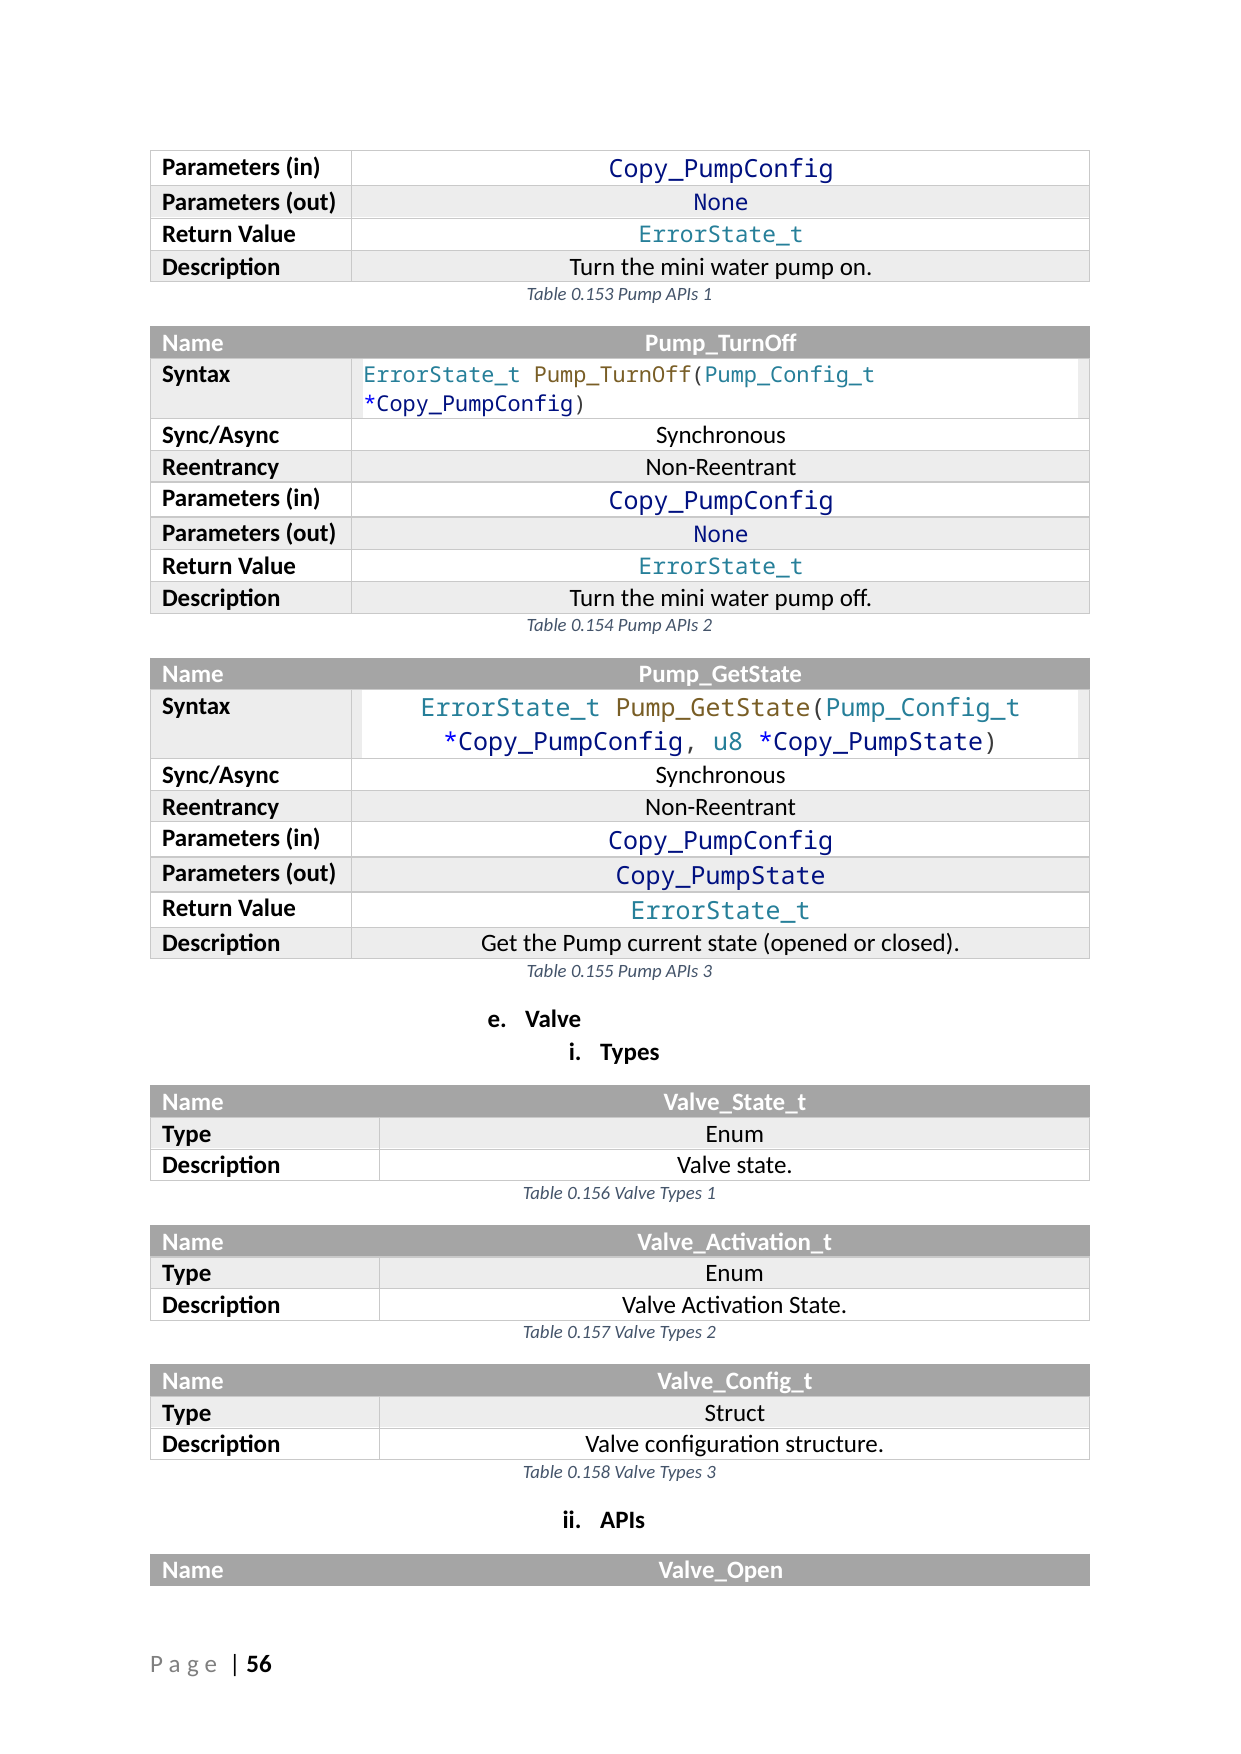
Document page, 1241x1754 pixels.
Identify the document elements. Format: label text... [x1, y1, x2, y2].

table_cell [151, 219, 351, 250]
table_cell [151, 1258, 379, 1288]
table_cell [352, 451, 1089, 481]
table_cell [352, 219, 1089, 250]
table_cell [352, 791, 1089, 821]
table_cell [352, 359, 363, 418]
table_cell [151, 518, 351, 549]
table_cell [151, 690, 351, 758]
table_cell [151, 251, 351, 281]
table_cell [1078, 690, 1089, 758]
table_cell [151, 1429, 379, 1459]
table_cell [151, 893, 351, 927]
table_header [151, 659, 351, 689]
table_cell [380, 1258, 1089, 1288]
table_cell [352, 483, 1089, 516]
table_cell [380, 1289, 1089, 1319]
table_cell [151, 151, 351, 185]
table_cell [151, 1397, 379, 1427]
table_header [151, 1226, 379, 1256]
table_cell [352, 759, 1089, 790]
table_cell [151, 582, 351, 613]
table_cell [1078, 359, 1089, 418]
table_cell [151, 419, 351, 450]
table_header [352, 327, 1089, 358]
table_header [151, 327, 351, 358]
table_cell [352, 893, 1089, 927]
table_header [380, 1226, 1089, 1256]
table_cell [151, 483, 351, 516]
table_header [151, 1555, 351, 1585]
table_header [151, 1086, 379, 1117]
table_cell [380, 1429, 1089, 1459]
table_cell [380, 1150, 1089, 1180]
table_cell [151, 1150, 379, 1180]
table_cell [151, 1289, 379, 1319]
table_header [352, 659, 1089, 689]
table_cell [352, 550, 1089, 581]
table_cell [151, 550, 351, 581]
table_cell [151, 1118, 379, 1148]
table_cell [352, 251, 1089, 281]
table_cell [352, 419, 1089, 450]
list Types [581, 1036, 1090, 1066]
list Valve [487, 1003, 1090, 1033]
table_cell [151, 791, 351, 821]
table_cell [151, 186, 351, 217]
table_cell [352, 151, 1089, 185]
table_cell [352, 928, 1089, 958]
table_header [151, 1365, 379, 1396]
list APIs [581, 1504, 1090, 1534]
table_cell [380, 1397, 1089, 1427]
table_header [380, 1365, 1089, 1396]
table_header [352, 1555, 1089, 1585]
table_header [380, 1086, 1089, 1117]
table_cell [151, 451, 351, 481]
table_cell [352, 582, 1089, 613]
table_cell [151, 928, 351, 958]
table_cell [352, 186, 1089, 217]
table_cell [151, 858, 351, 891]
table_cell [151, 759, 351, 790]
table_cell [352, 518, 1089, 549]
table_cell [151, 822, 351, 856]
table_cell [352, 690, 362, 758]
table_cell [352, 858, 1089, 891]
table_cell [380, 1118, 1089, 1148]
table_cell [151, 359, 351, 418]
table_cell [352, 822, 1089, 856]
